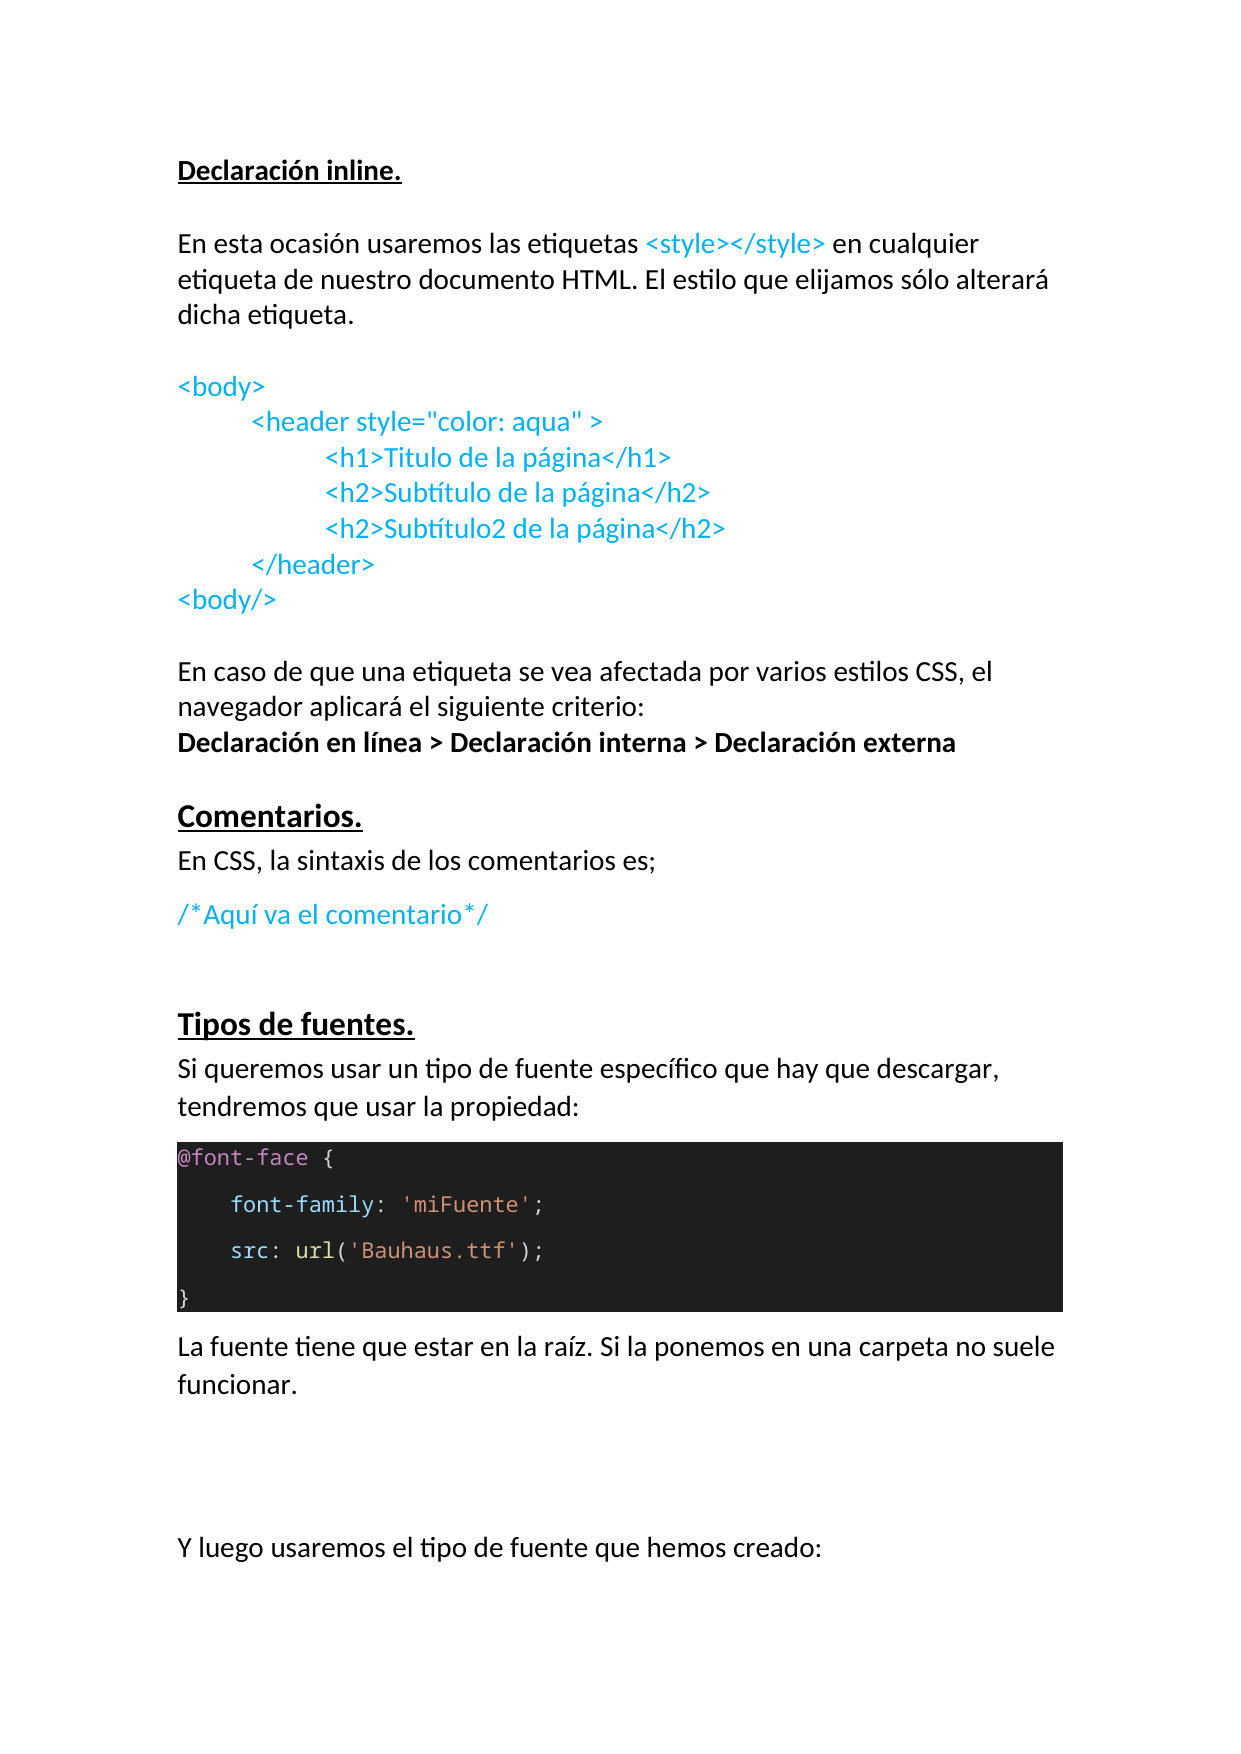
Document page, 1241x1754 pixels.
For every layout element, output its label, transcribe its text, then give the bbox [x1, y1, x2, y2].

text </header> [177, 546, 1063, 581]
text @font-face { [177, 1142, 1063, 1172]
text La fuente tiene que estar en la raíz. Si la ponemos en una carpeta no suele funcionar. [177, 1328, 1063, 1402]
text <h1>Titulo de la página</h1> [177, 439, 1063, 474]
text } [177, 1282, 1063, 1312]
text En esta ocasión usaremos las etiquetas <style></style> en cualquier etiqueta de nuestro documento HTML. El estilo que elijamos sólo alterará dicha etiqueta. [177, 225, 1063, 332]
text <h2>Subtítulo de la página</h2> [177, 474, 1063, 510]
text En CSS, la sintaxis de los comentarios es; [177, 842, 1063, 878]
text /*Aquí va el comentario*/ [177, 896, 1063, 932]
text Y luego usaremos el tipo de fuente que hemos creado: [177, 1529, 1063, 1565]
subtitle Comentarios. [177, 795, 1063, 836]
text <header style="color: aqua" > [177, 403, 1063, 439]
subtitle Tipos de fuentes. [177, 1003, 1063, 1044]
text src: url('Bauhaus.ttf'); [177, 1235, 1063, 1265]
text En caso de que una etiqueta se vea afectada por varios estilos CSS, el navegador aplicará el siguiente criterio: [177, 653, 1063, 724]
text Si queremos usar un tipo de fuente específico que hay que descargar, tendremos que usar la propiedad: [177, 1050, 1063, 1124]
text <body/> [177, 581, 1063, 617]
text <h2>Subtítulo2 de la página</h2> [177, 510, 1063, 546]
text <body> [177, 368, 1063, 403]
text Declaración en línea > Declaración interna > Declaración externa [177, 724, 1063, 759]
text font-family: 'miFuente'; [177, 1189, 1063, 1219]
subtitle Declaración inline. [177, 152, 1063, 187]
